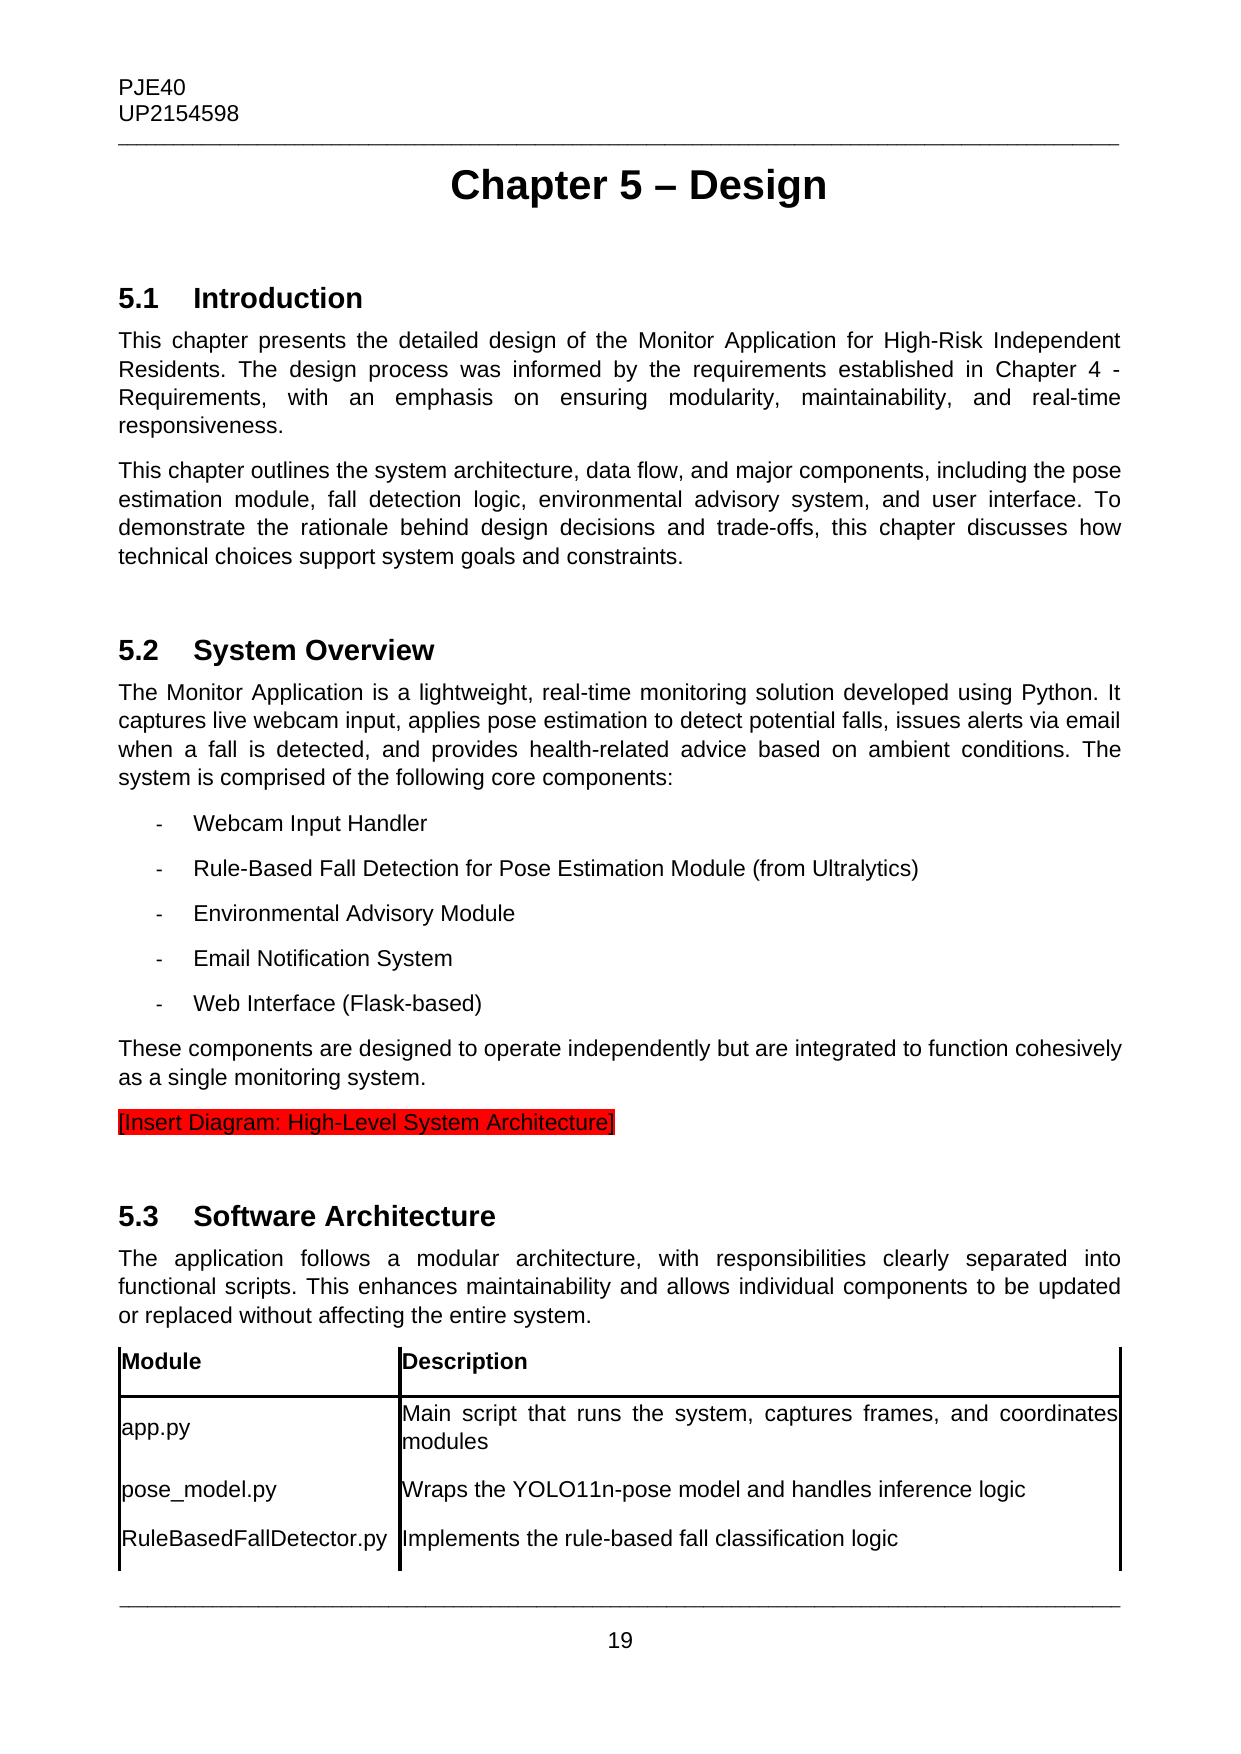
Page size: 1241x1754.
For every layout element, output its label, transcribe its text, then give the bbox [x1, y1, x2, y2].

list Environmental Advisory Module [156, 900, 1122, 926]
table_cell RuleBasedFallDetector.py [121, 1523, 398, 1571]
list Email Notification System [156, 945, 1122, 971]
text [Insert Diagram: High-Level System Architecture] [118, 1108, 1122, 1135]
text This chapter outlines the system architecture, data flow, and major components, including the pose estimation module, fall detection logic, environmental advisory system, and user interface. To demonstrate the rationale behind design decisions and trade-offs, this chapter discusses how technical choices support system goals and constraints. [118, 457, 1122, 569]
subtitle 5.1 Introduction [118, 281, 1122, 314]
table_cell Main script that runs the system, captures frames, and coordinates modules [402, 1398, 1119, 1475]
table_cell Wraps the YOLO11n-pose model and handles inference logic [402, 1475, 1119, 1523]
subtitle 5.3 Software Architecture [118, 1199, 1122, 1232]
text This chapter presents the detailed design of the Monitor Application for High-Risk Independent Residents. The design process was informed by the requirements established in Chapter 4 - Requirements, with an emphasis on ensuring modularity, maintainability, and real-time responsiveness. [118, 327, 1122, 439]
text The application follows a modular architecture, with responsibilities clearly separated into functional scripts. This enhances maintainability and allows individual components to be updated or replaced without affecting the entire system. [118, 1245, 1122, 1328]
list Rule-Based Fall Detection for Pose Estimation Module (from Ultralytics) [156, 854, 1122, 881]
table_cell app.py [121, 1398, 398, 1475]
table_cell pose_model.py [121, 1475, 398, 1523]
text The Monitor Application is a lightweight, real-time monitoring solution developed using Python. It captures live webcam input, applies pose estimation to detect potential falls, issues alerts via email when a fall is detected, and provides health-related advice based on ambient conditions. The system is comprised of the following core components: [118, 679, 1122, 791]
table_header Module [121, 1347, 398, 1395]
text These components are designed to operate independently but are integrated to function cohesively as a single monitoring system. [118, 1035, 1122, 1090]
table_cell Implements the rule-based fall classification logic [402, 1523, 1119, 1571]
list Webcam Input Handler [156, 809, 1122, 836]
subtitle 5.2 System Overview [118, 633, 1122, 667]
subtitle Chapter 5 – Design [156, 160, 1122, 208]
list Web Interface (Flask-based) [156, 990, 1122, 1016]
table_header Description [402, 1347, 1119, 1395]
